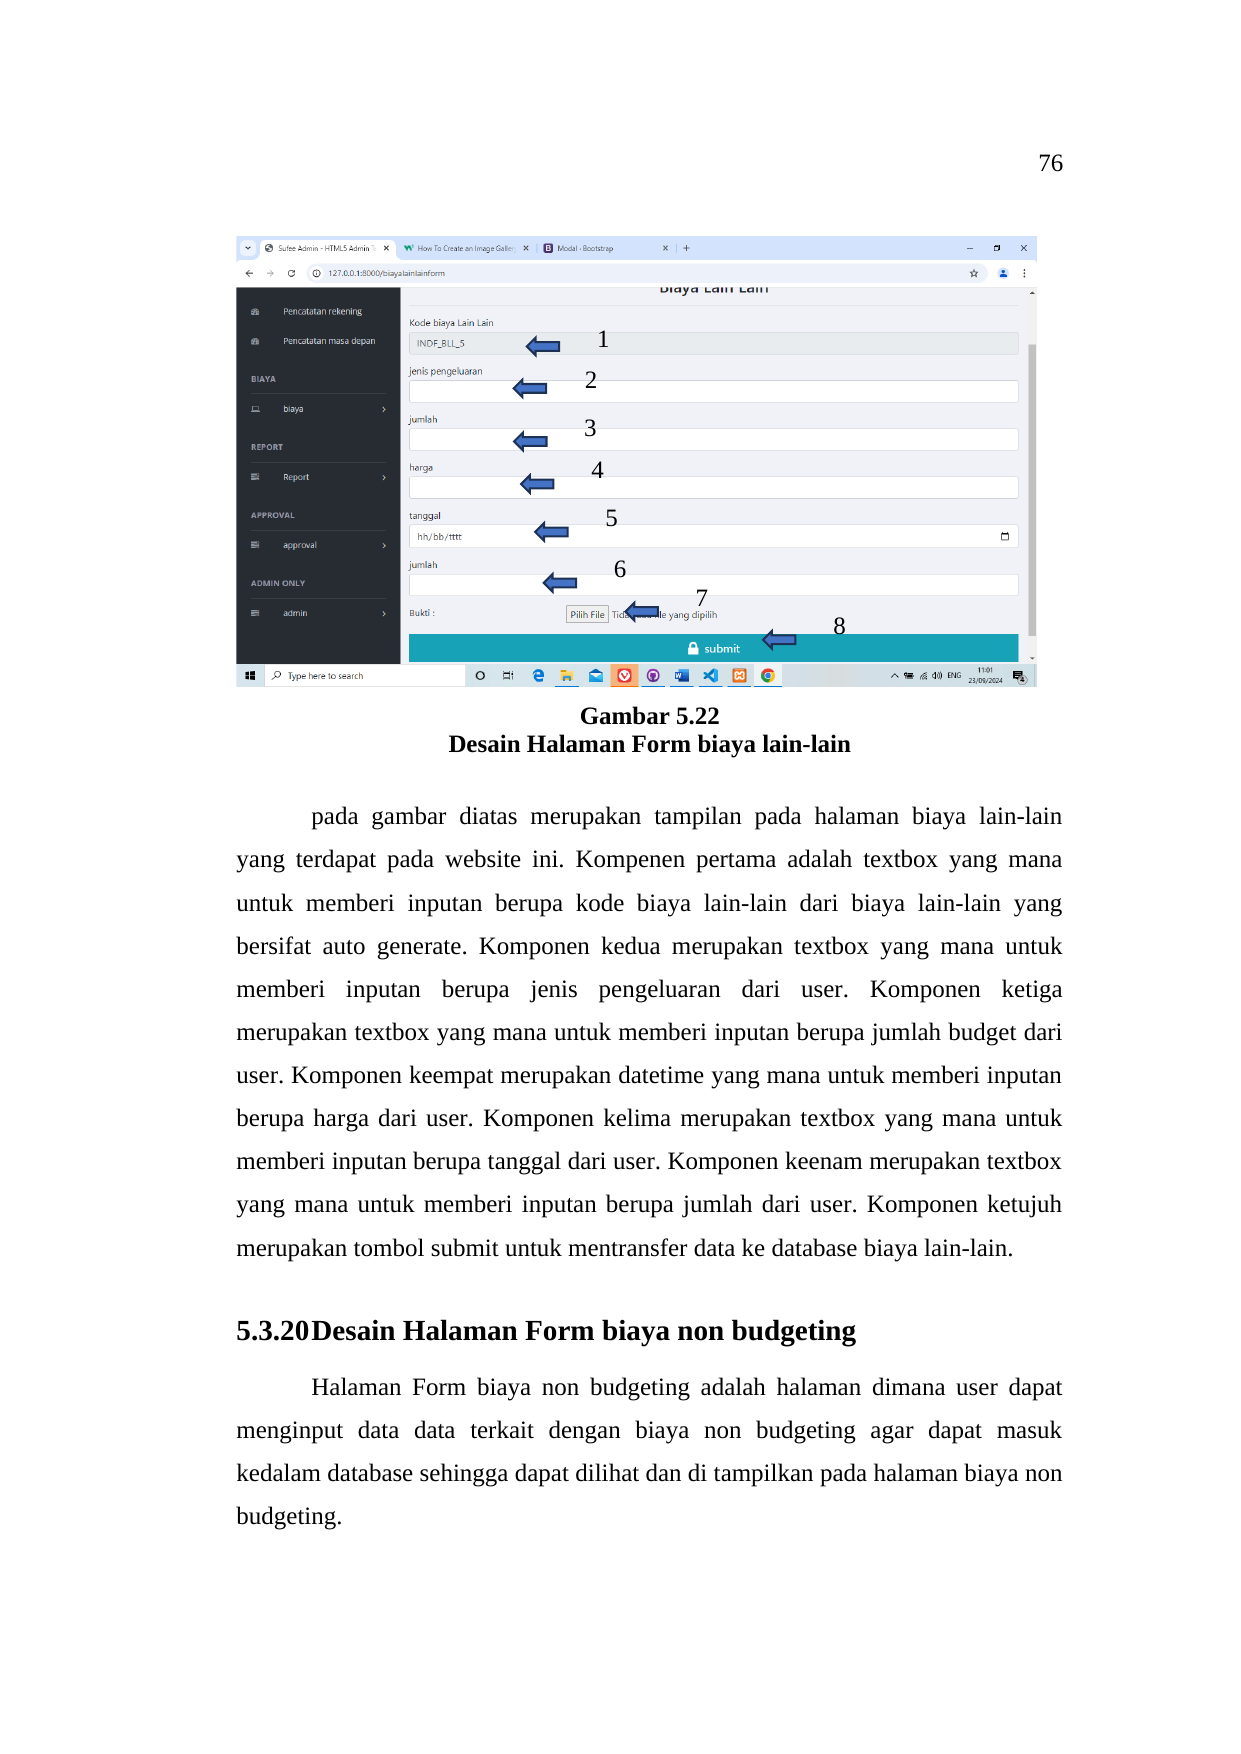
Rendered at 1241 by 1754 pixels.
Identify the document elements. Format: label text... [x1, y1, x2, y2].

picture [236, 236, 1037, 687]
text pada gambar diatas merupakan tampilan pada halaman biaya lain-lain yang terdapat pada website ini. Kompenen pertama adalah textbox yang mana untuk memberi inputan berupa kode biaya lain-lain dari biaya lain-lain yang bersifat auto generate. Komponen kedua merupakan textbox yang mana untuk memberi inputan berupa jenis pengeluaran dari user. Komponen ketiga merupakan textbox yang mana untuk memberi inputan berupa jumlah budget dari user. Komponen keempat merupakan datetime yang mana untuk memberi inputan berupa harga dari user. Komponen kelima merupakan textbox yang mana untuk memberi inputan berupa tanggal dari user. Komponen keenam merupakan textbox yang mana untuk memberi inputan berupa jumlah dari user. Komponen ketujuh merupakan tombol submit untuk mentransfer data ke database biaya lain-lain. [236, 801, 1063, 1261]
subtitle 5.3.20 Desain Halaman Form biaya non budgeting [236, 1313, 1063, 1347]
text Halaman Form biaya non budgeting adalah halaman dimana user dapat menginput data data terkait dengan biaya non budgeting agar dapat masuk kedalam database sehingga dapat dilihat dan di tampilkan pada halaman biaya non budgeting. [236, 1372, 1063, 1530]
text Gambar 5.22 Desain Halaman Form biaya lain-lain [236, 701, 1063, 758]
